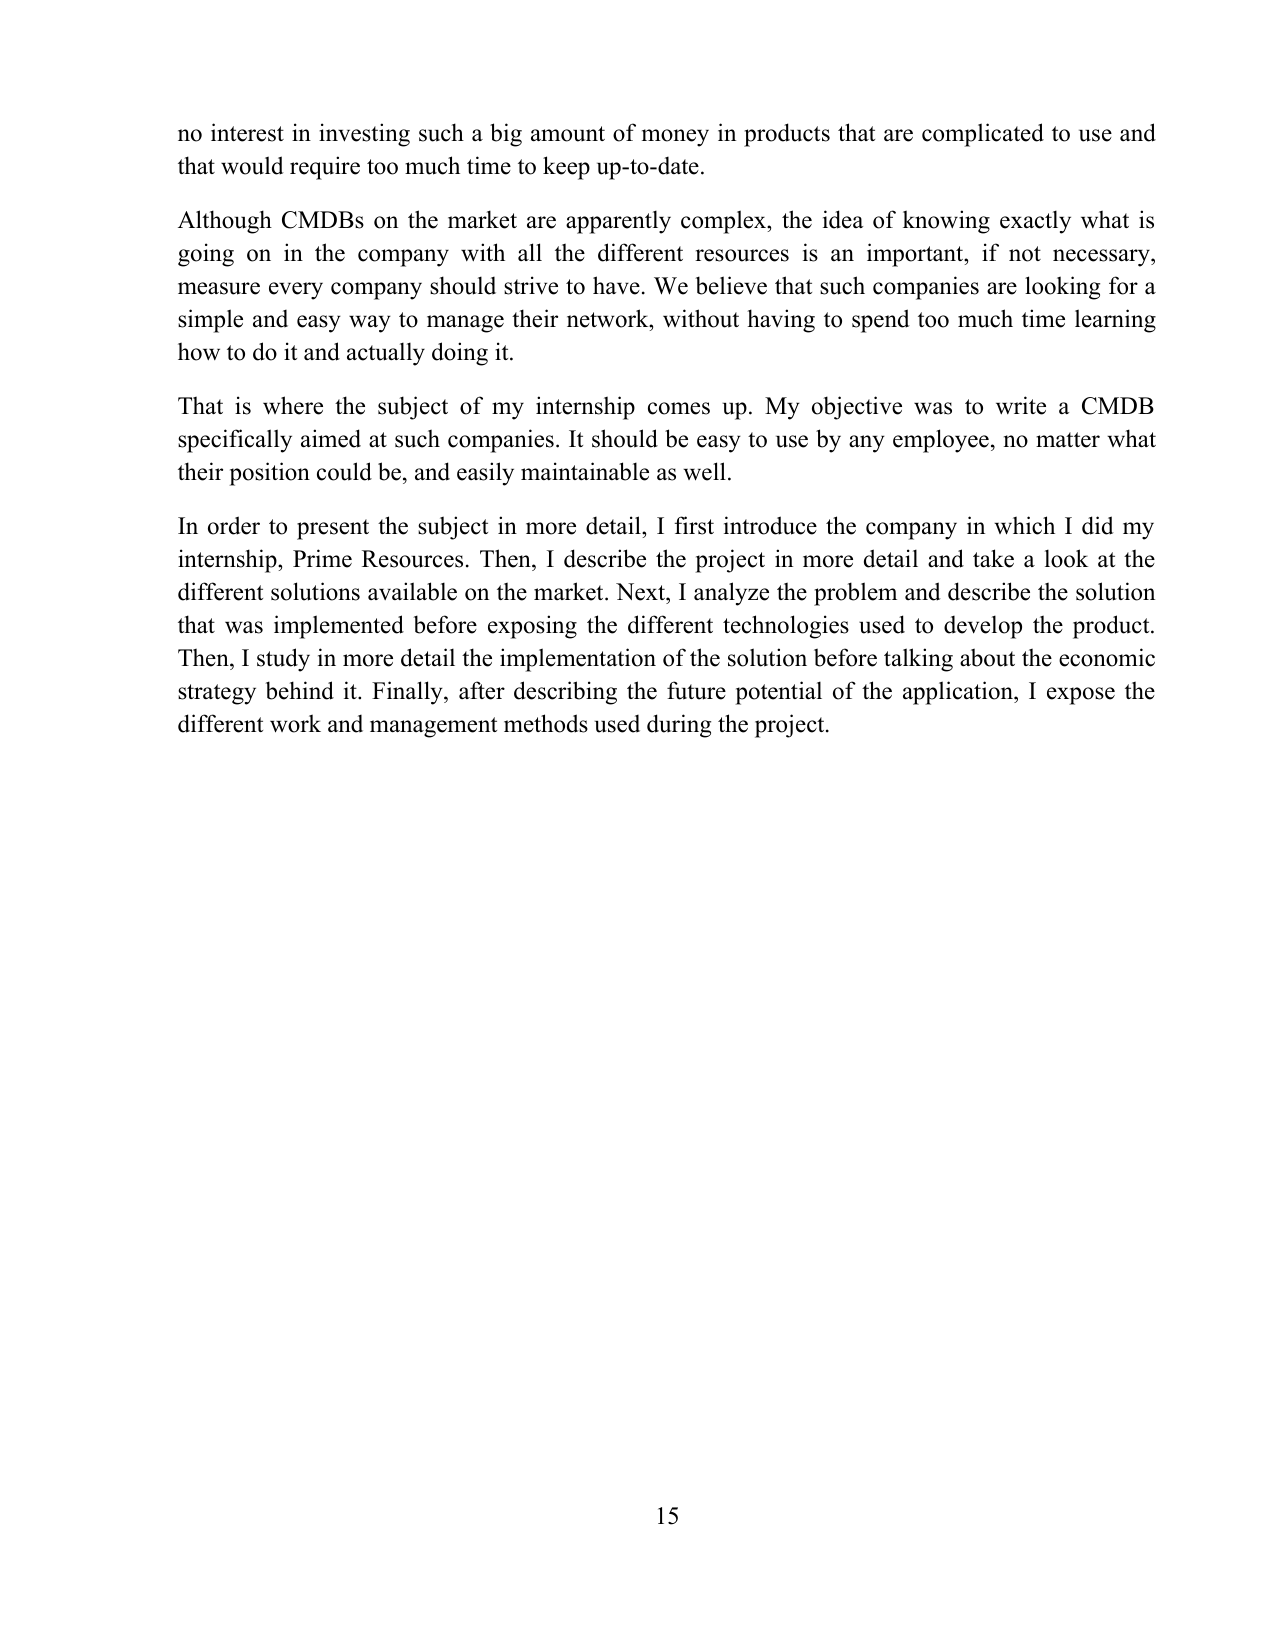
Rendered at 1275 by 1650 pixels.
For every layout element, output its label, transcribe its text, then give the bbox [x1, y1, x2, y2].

text In order to present the subject in more detail, I first introduce the company in which I did my internship, Prime Resources. Then, I describe the project in more detail and take a look at the different solutions available on the market. Next, I analyze the problem and describe the solution that was implemented before exposing the different technologies used to develop the product. Then, I study in more detail the implementation of the solution before talking about the economic strategy behind it. Finally, after describing the future potential of the application, I expose the different work and management methods used during the project. [177, 511, 1157, 738]
text That is where the subject of my internship comes up. My objective was to write a CMDB specifically aimed at such companies. It should be easy to use by any employee, no matter what their position could be, and easily maintainable as well. [177, 391, 1157, 486]
text Although CMDBs on the market are apparently complex, the idea of knowing exactly what is going on in the company with all the different resources is an important, if not necessary, measure every company should strive to have. We believe that such companies are looking for a simple and easy way to manage their network, without having to spend too much time learning how to do it and actually doing it. [177, 205, 1157, 366]
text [177, 118, 1157, 180]
